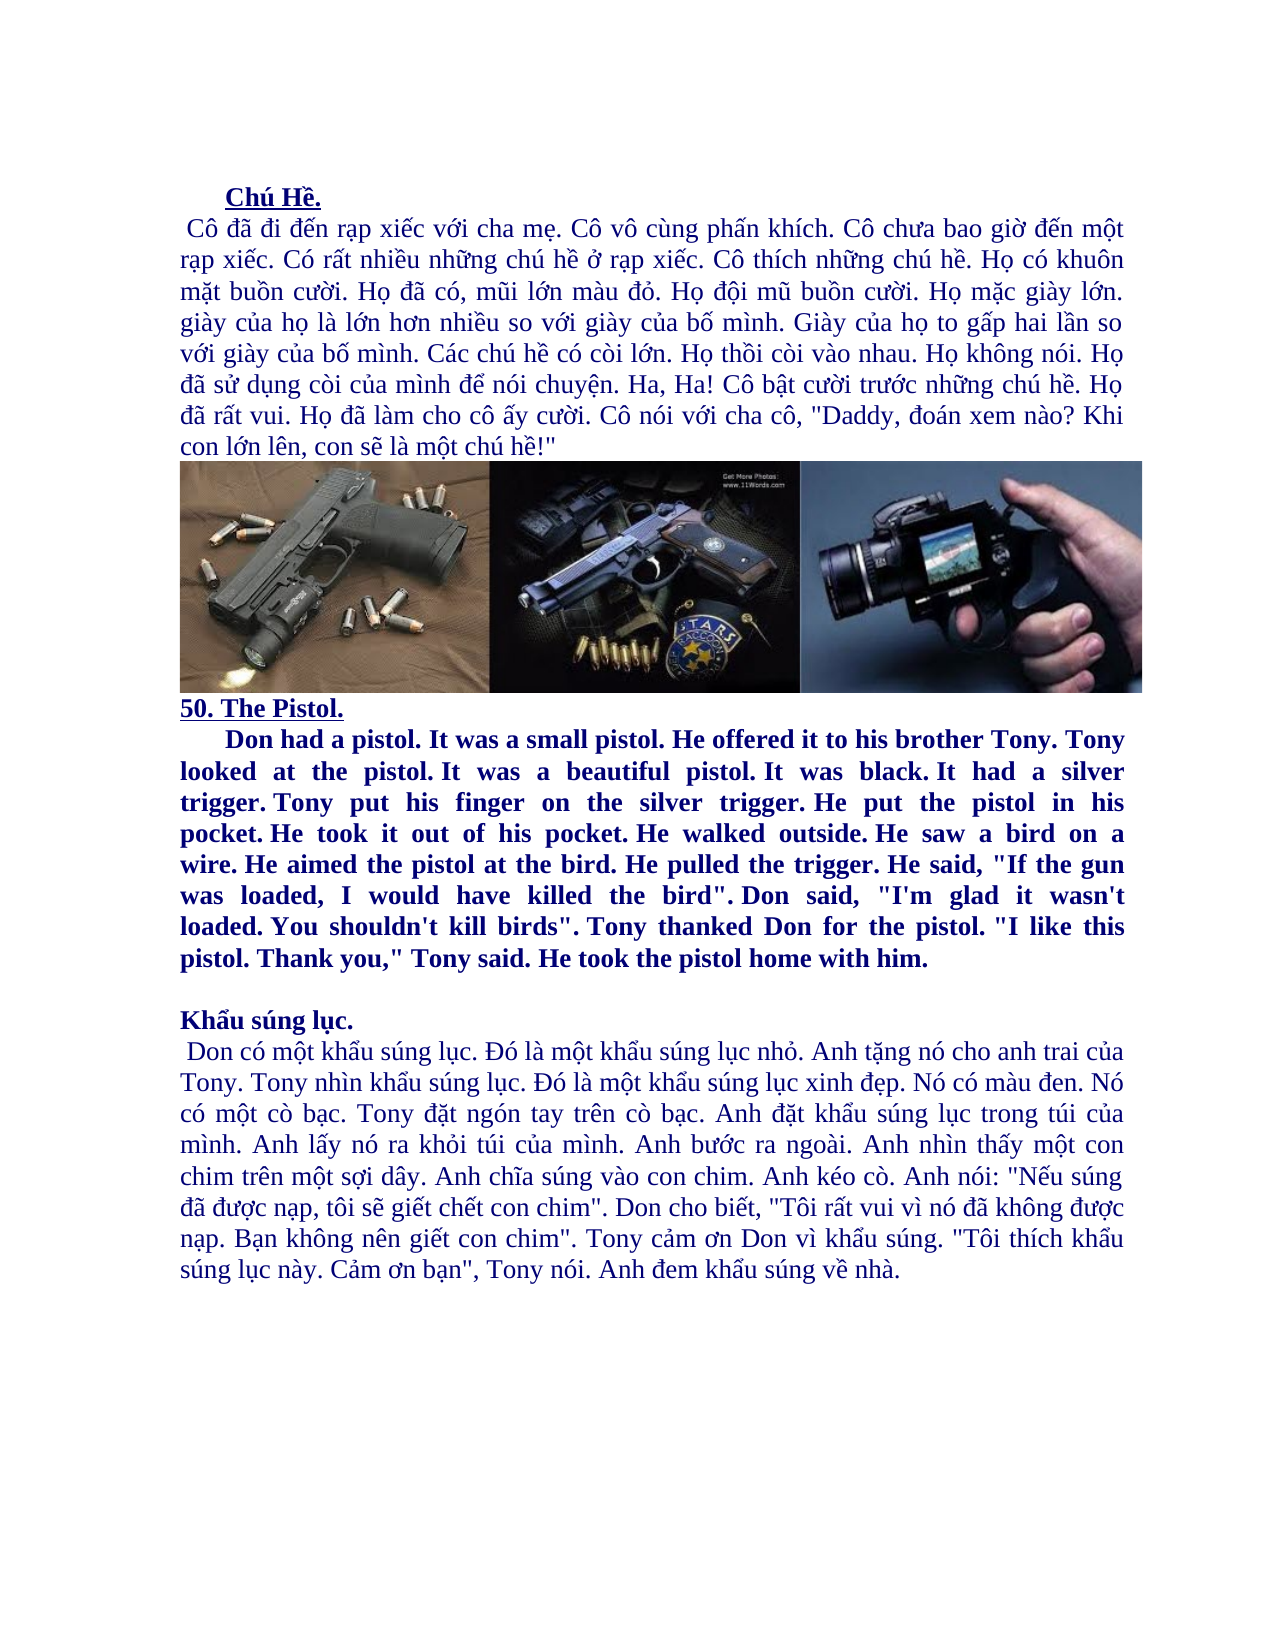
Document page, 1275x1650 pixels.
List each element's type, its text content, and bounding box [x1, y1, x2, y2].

text Cô đã đi đến rạp xiếc với cha mẹ. Cô vô cùng phấn khích. Cô chưa bao giờ đến một rạp xiếc. Có rất nhiều những chú hề ở rạp xiếc. Cô thích những chú hề. Họ có khuôn mặt buồn cười. Họ đã có, mũi lớn màu đỏ. Họ đội mũ buồn cười. Họ mặc giày lớn. giày của họ là lớn hơn nhiều so với giày của bố mình. Giày của họ to gấp hai lần so với giày của bố mình. Các chú hề có còi lớn. Họ thồi còi vào nhau. Họ không nói. Họ đã sử dụng còi của mình để nói chuyện. Ha, Ha! Cô bật cười trước những chú hề. Họ đã rất vui. Họ đã làm cho cô ấy cười. Cô nói với cha cô, "Daddy, đoán xem nào? Khi con lớn lên, con sẽ là một chú hề!" [180, 212, 1125, 461]
text 50. The Pistol. [180, 693, 1125, 724]
text Chú Hề. [180, 181, 1125, 212]
picture [179, 461, 1143, 693]
text Khẩu súng lục. [180, 1004, 1125, 1035]
text Don had a pistol. It was a small pistol. He offered it to his brother Tony. Tony looked at the pistol. It was a beautiful pistol. It was black. It had a silver trigger. Tony put his finger on the silver trigger. He put the pistol in his pocket. He took it out of his pocket. He walked outside. He saw a bird on a wire. He aimed the pistol at the bird. He pulled the trigger. He said, "If the gun was loaded, I would have killed the bird". Don said, "I'm glad it wasn't loaded. You shouldn't kill birds". Tony thanked Don for the pistol. "I like this pistol. Thank you," Tony said. He took the pistol home with him. [180, 724, 1125, 973]
text Don có một khẩu súng lục. Đó là một khẩu súng lục nhỏ. Anh tặng nó cho anh trai của Tony. Tony nhìn khẩu súng lục. Đó là một khẩu súng lục xinh đẹp. Nó có màu đen. Nó có một cò bạc. Tony đặt ngón tay trên cò bạc. Anh đặt khẩu súng lục trong túi của mình. Anh lấy nó ra khỏi túi của mình. Anh bước ra ngoài. Anh nhìn thấy một con chim trên một sợi dây. Anh chĩa súng vào con chim. Anh kéo cò. Anh nói: "Nếu súng đã được nạp, tôi sẽ giết chết con chim". Don cho biết, "Tôi rất vui vì nó đã không được nạp. Bạn không nên giết con chim". Tony cảm ơn Don vì khẩu súng. "Tôi thích khẩu súng lục này. Cảm ơn bạn", Tony nói. Anh đem khẩu súng về nhà. [180, 1035, 1125, 1284]
